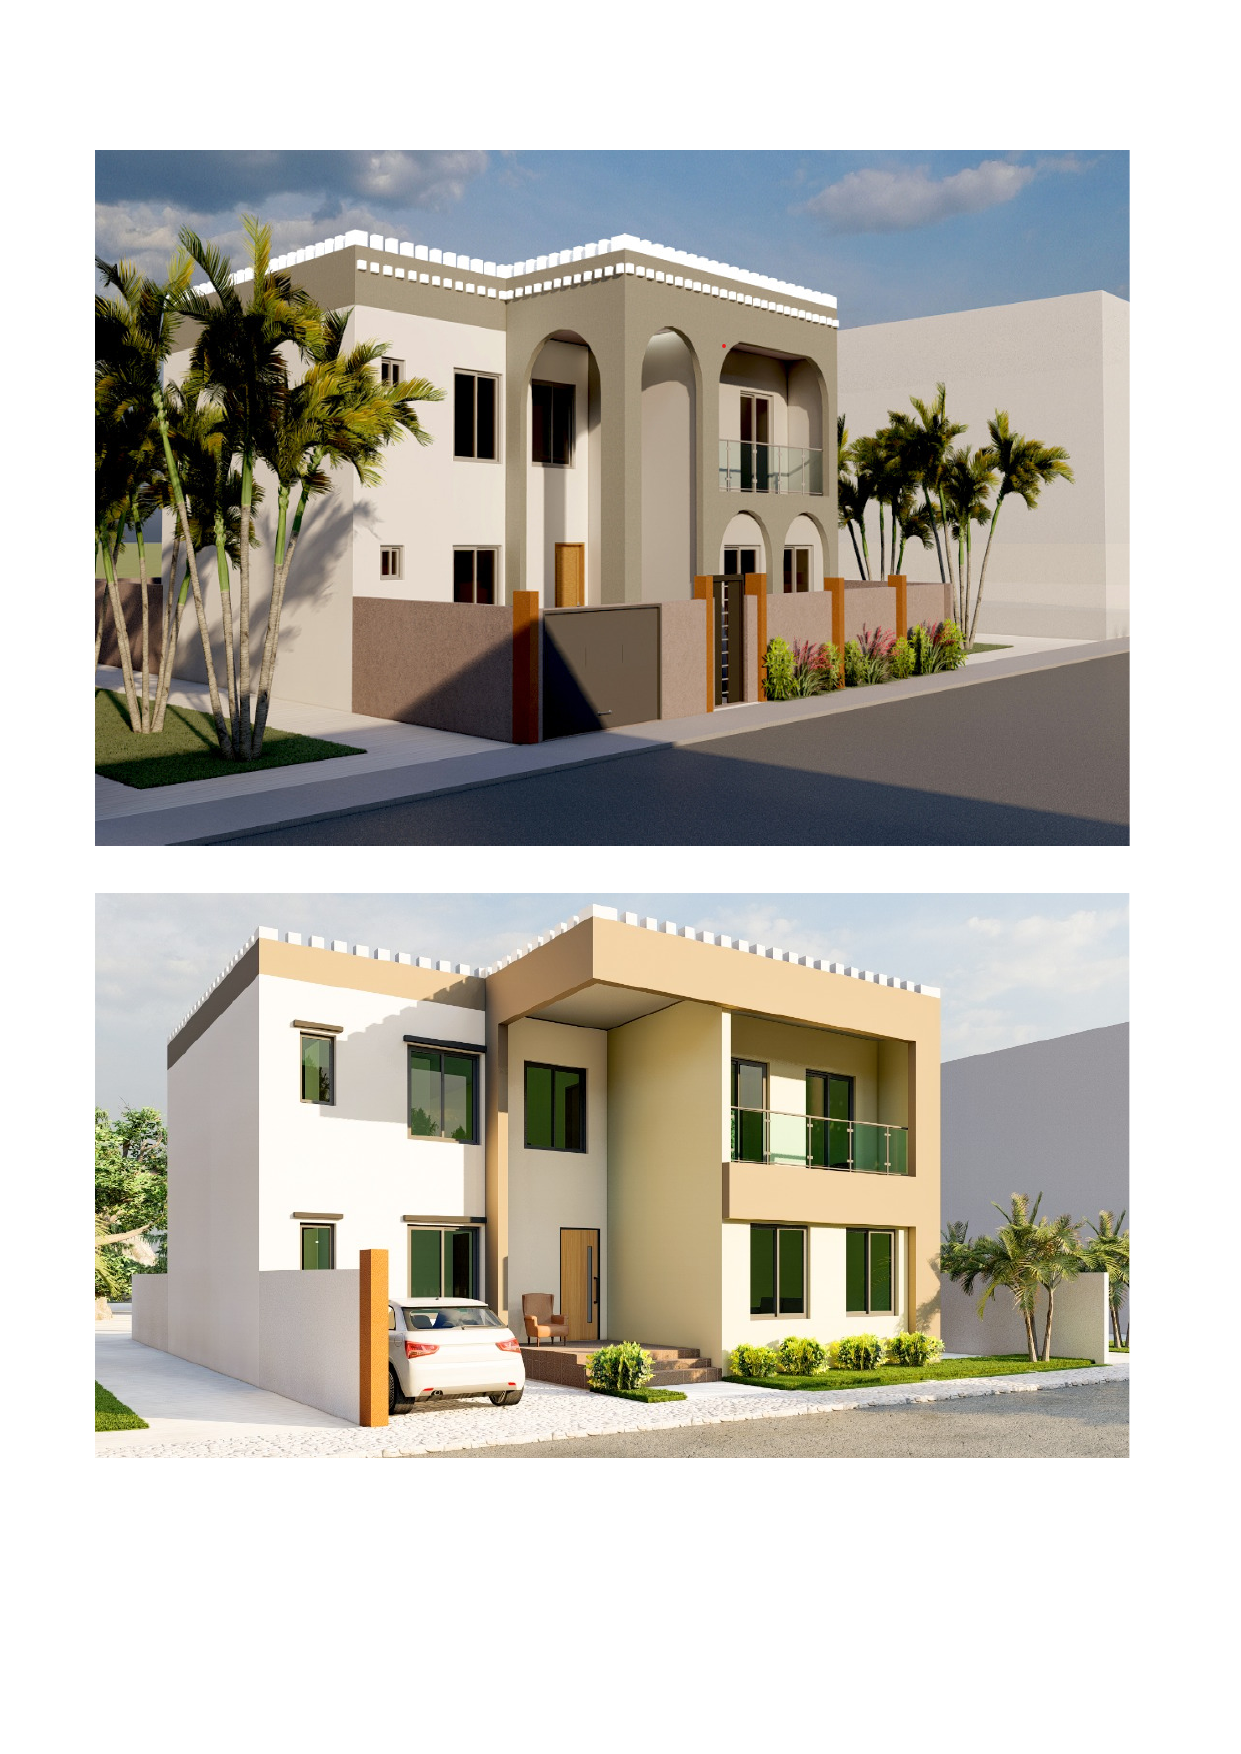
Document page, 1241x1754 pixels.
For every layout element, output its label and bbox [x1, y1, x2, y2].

picture [95, 893, 1130, 1458]
picture [95, 150, 1130, 846]
